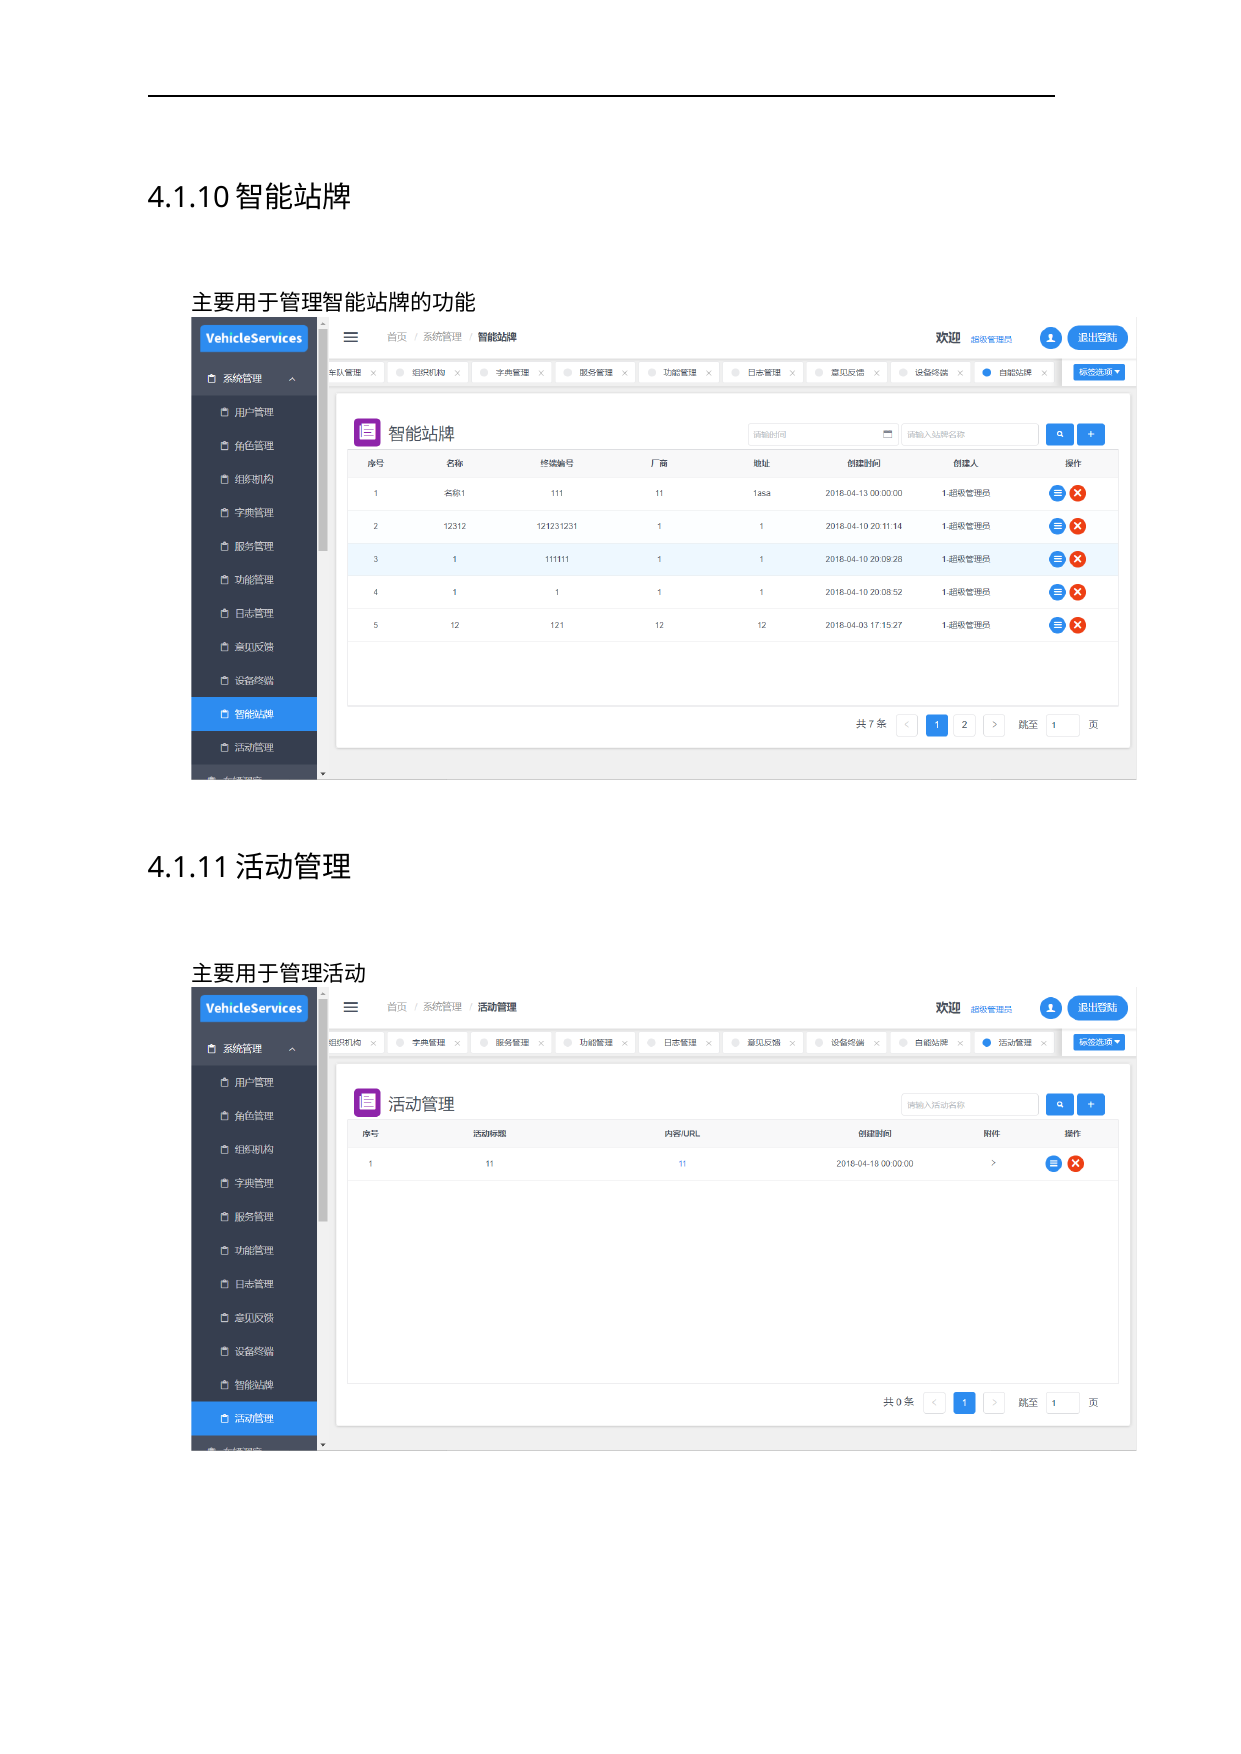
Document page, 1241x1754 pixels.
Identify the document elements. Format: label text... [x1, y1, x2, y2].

subtitle 活动管理 [147, 832, 1092, 897]
text 主要用于管理活动 [148, 955, 1092, 988]
text 主要用于管理智能站牌的功能 [148, 285, 1092, 317]
picture [191, 317, 1137, 780]
picture [191, 987, 1137, 1451]
subtitle 智能站牌 [147, 162, 1092, 227]
